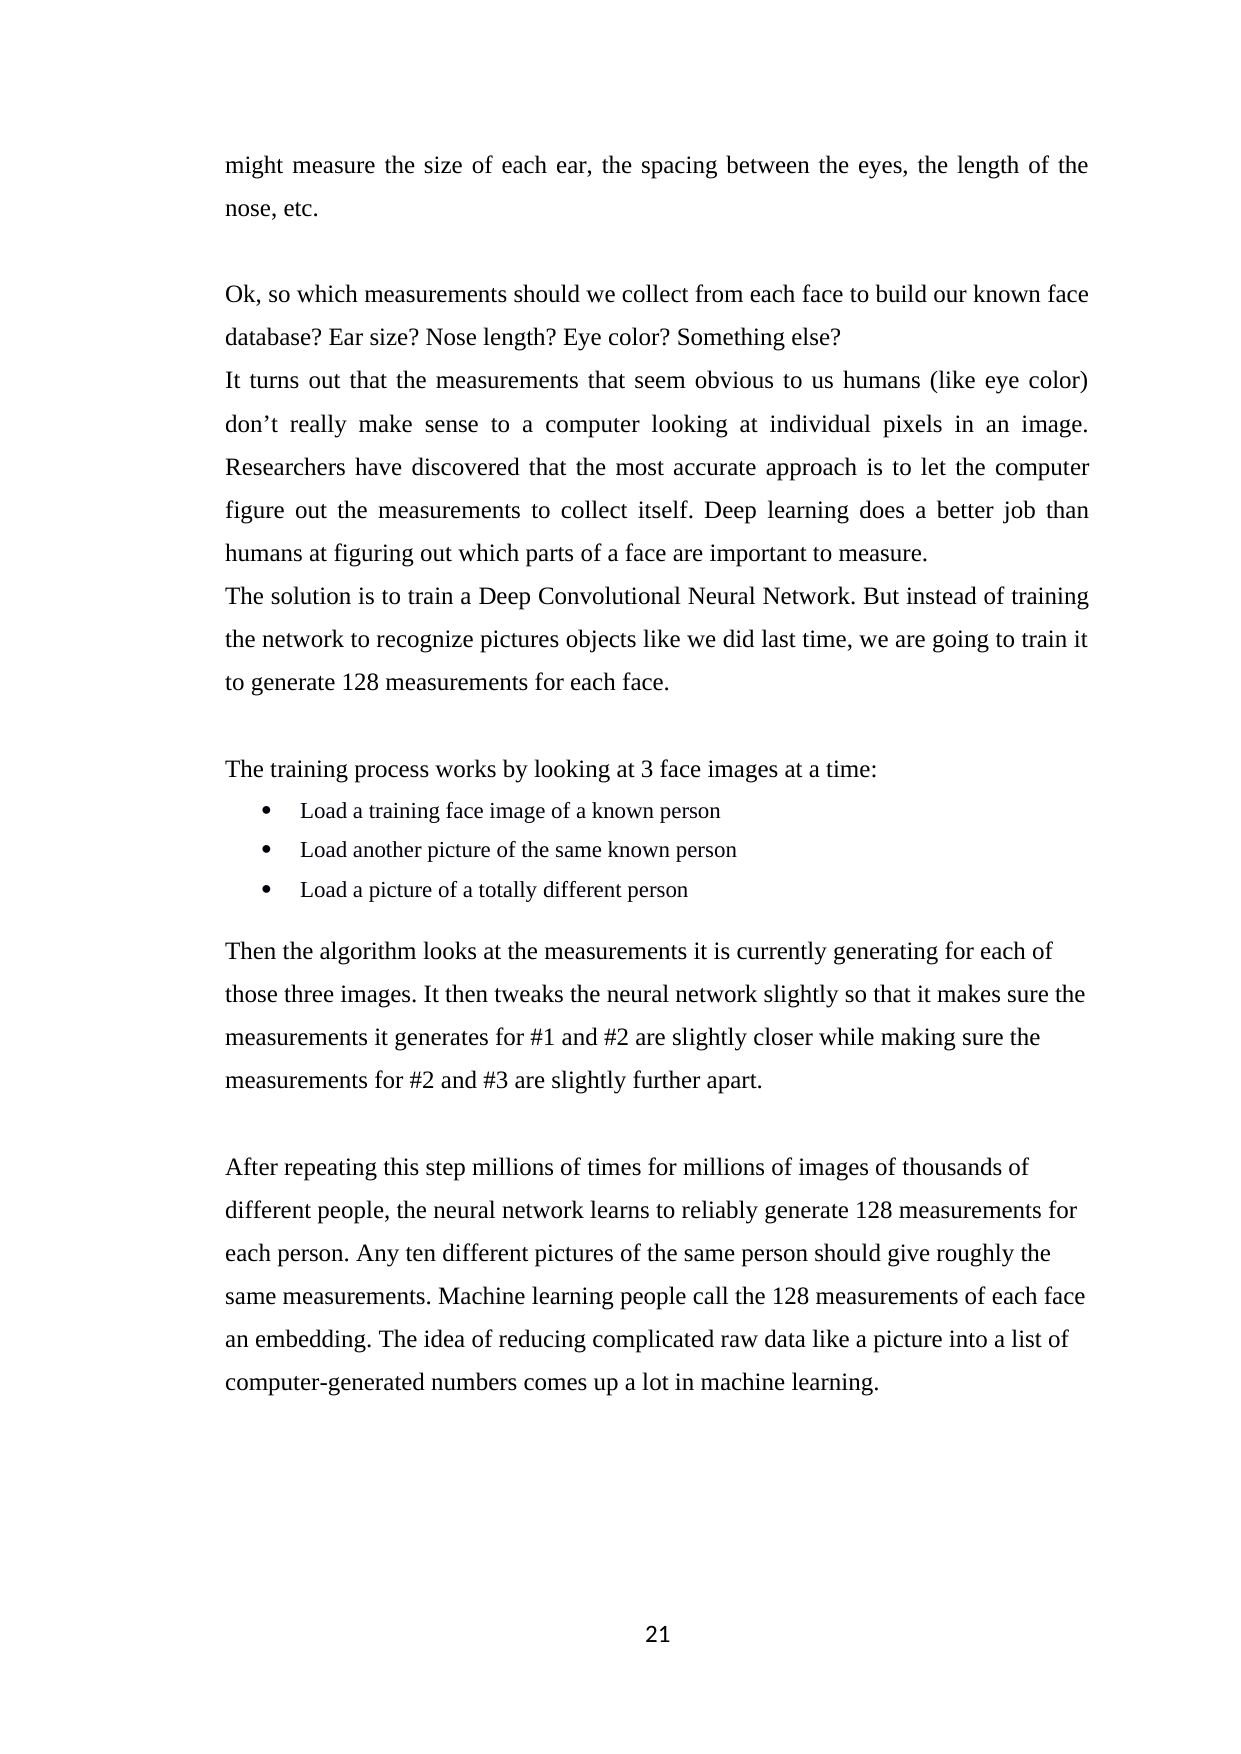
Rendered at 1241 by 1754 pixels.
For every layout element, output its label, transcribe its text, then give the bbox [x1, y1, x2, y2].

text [225, 150, 1090, 222]
text The training process works by looking at 3 face images at a time: [225, 754, 1090, 782]
text The solution is to train a Deep Convolutional Neural Network. But instead of training the network to recognize pictures objects like we did last time, we are going to train it to generate 128 measurements for each face. [225, 581, 1090, 696]
list Load a training face image of a known person [262, 797, 1090, 823]
text Ok, so which measurements should we collect from each face to build our known face database? Ear size? Nose length? Eye color? Something else? [225, 279, 1090, 351]
list Load another picture of the same known person [262, 836, 1090, 863]
list Load a picture of a totally different person [262, 876, 1090, 902]
text After repeating this step millions of times for millions of images of thousands of different people, the neural network learns to reliably generate 128 measurements for each person. Any ten different pictures of the same person should give roughly the same measurements. Machine learning people call the 128 measurements of each face an embedding. The idea of reducing complicated raw data like a picture into a list of computer-generated numbers comes up a lot in machine learning. [225, 1152, 1090, 1396]
text Then the algorithm looks at the measurements it is currently generating for each of those three images. It then tweaks the neural network slightly so that it makes sure the measurements it generates for #1 and #2 are slightly closer while making sure the measurements for #2 and #3 are slightly further apart. [225, 936, 1090, 1094]
text It turns out that the measurements that seem obvious to us humans (like eye color) don’t really make sense to a computer looking at individual pixels in an image. Researchers have discovered that the most accurate approach is to let the computer figure out the measurements to collect itself. Deep learning does a better job than humans at figuring out which parts of a face are important to measure. [225, 366, 1090, 567]
